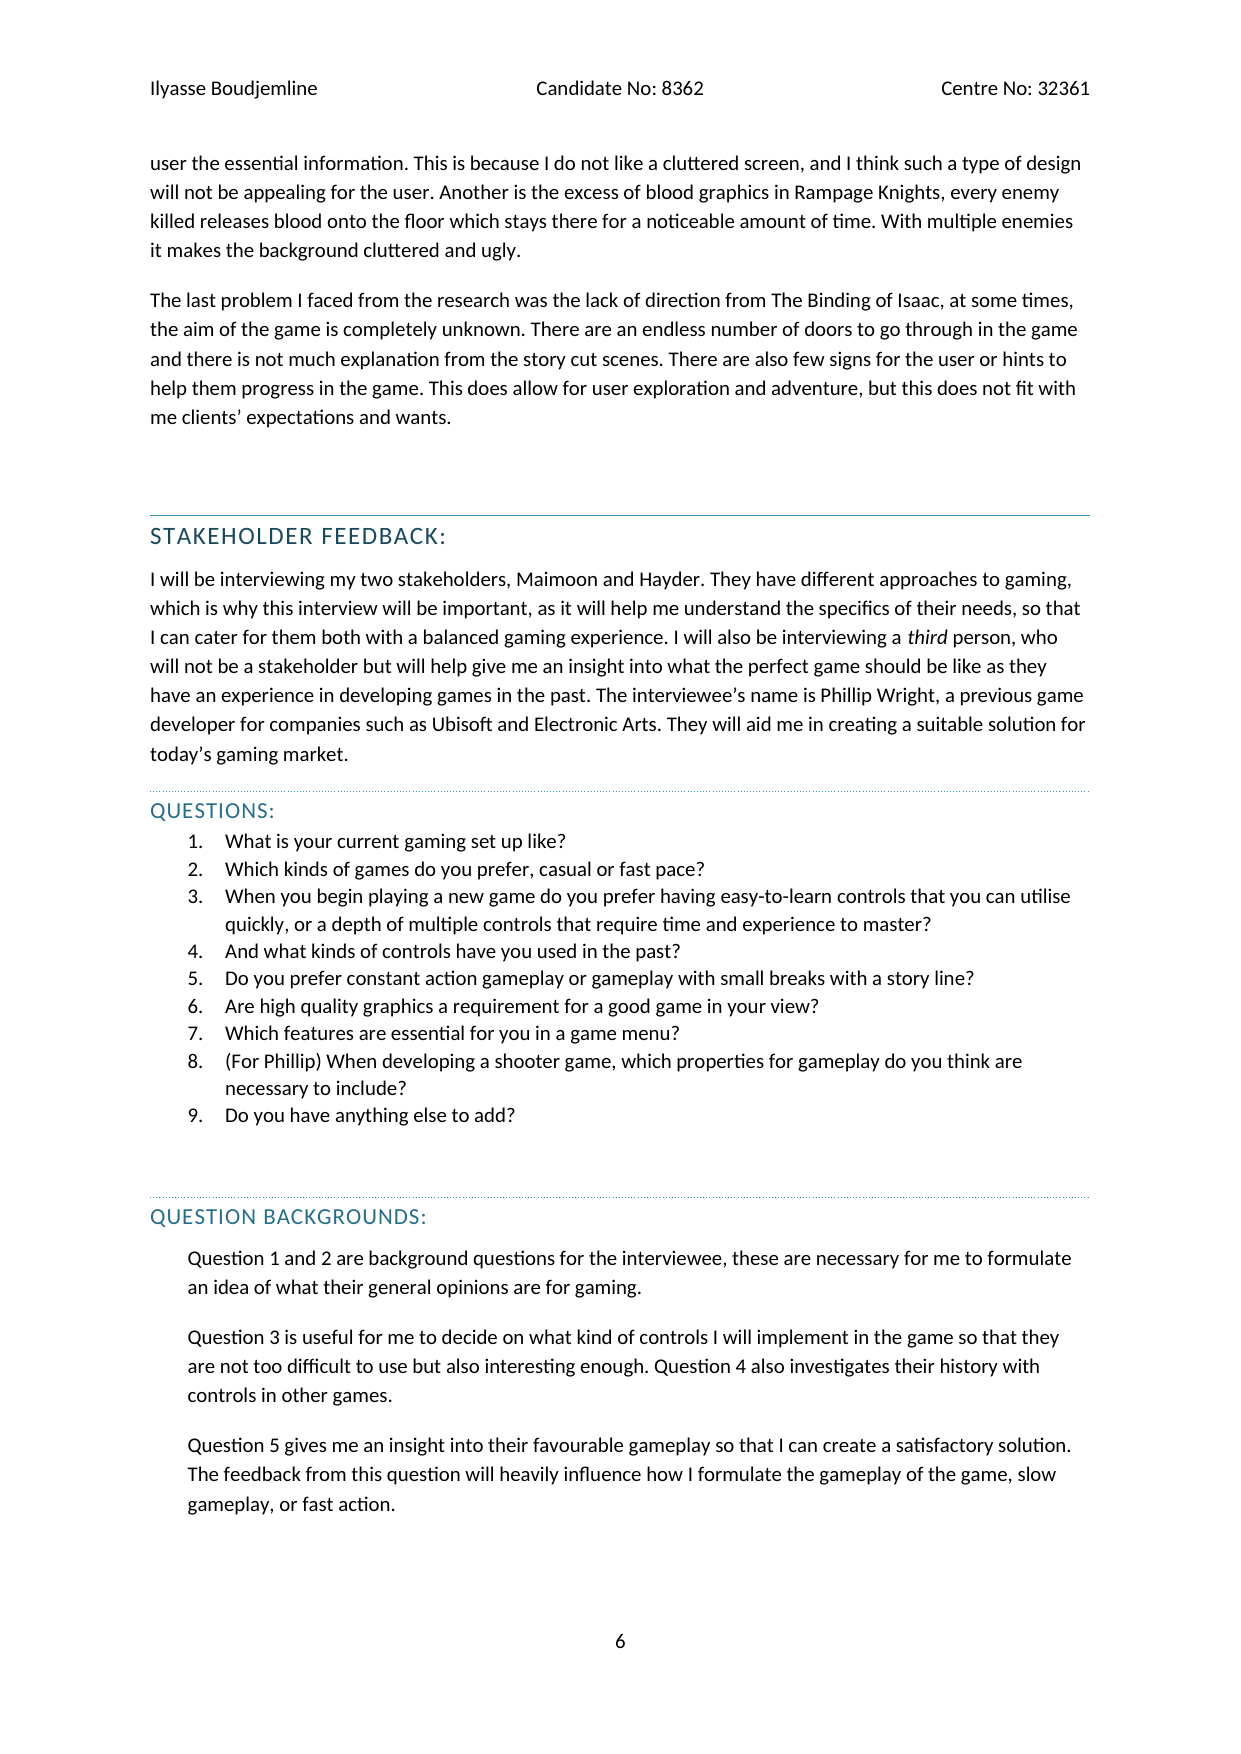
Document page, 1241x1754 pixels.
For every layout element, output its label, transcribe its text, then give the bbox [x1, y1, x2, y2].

list Which kinds of games do you prefer, casual or fast pace? [187, 856, 1090, 881]
list Do you have anything else to add? [187, 1103, 1090, 1128]
text The last problem I faced from the research was the lack of direction from The Binding of Isaac, at some times, the aim of the game is completely unknown. There are an endless number of doors to go through in the game and there is not much explanation from the story cut scenes. There are also few signs for the user or hints to help them progress in the game. This does allow for user exploration and adventure, but this does not fit with me clients’ expectations and wants. [150, 287, 1090, 429]
text Question 3 is useful for me to decide on what kind of controls I will implement in the game so that they are not too difficult to use but also interesting enough. Question 4 also investigates their history with controls in other games. [187, 1324, 1090, 1408]
list Do you prefer constant action gameplay or gameplay with small breaks with a story line? [187, 966, 1090, 991]
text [150, 150, 1090, 263]
list And what kinds of controls have you used in the past? [187, 938, 1090, 964]
list Are high quality graphics a requirement for a good game in your view? [187, 993, 1090, 1018]
list (For Phillip) When developing a shooter game, which properties for gameplay do you think are necessary to include? [187, 1048, 1090, 1101]
subtitle Question backgrounds: [150, 1197, 1090, 1230]
subtitle Stakeholder Feedback: [150, 516, 1090, 551]
text Question 1 and 2 are background questions for the interviewee, these are necessary for me to formulate an idea of what their general opinions are for gaming. [187, 1245, 1090, 1299]
list What is your current gaming set up like? [187, 829, 1090, 854]
list When you begin playing a new game do you prefer having easy-to-learn controls that you can utilise quickly, or a depth of multiple controls that require time and experience to master? [187, 883, 1090, 936]
text Question 5 gives me an insight into their favourable gameplay so that I can create a satisfactory solution. The feedback from this question will heavily influence how I formulate the gameplay of the game, slow gameplay, or fast action. [187, 1432, 1090, 1516]
list Which features are essential for you in a game menu? [187, 1020, 1090, 1046]
subtitle Questions: [150, 791, 1090, 824]
text I will be interviewing my two stakeholders, Maimoon and Hayder. They have different approaches to gaming, which is why this interview will be important, as it will help me understand the specifics of their needs, so that I can cater for them both with a balanced gaming experience. I will also be interviewing a third person, who will not be a stakeholder but will help give me an insight into what the perfect game should be like as they have an experience in developing games in the past. The interviewee’s name is Phillip Wright, a previous game developer for companies such as Ubisoft and Electronic Arts. They will aid me in creating a suitable solution for today’s gaming market. [150, 566, 1090, 766]
